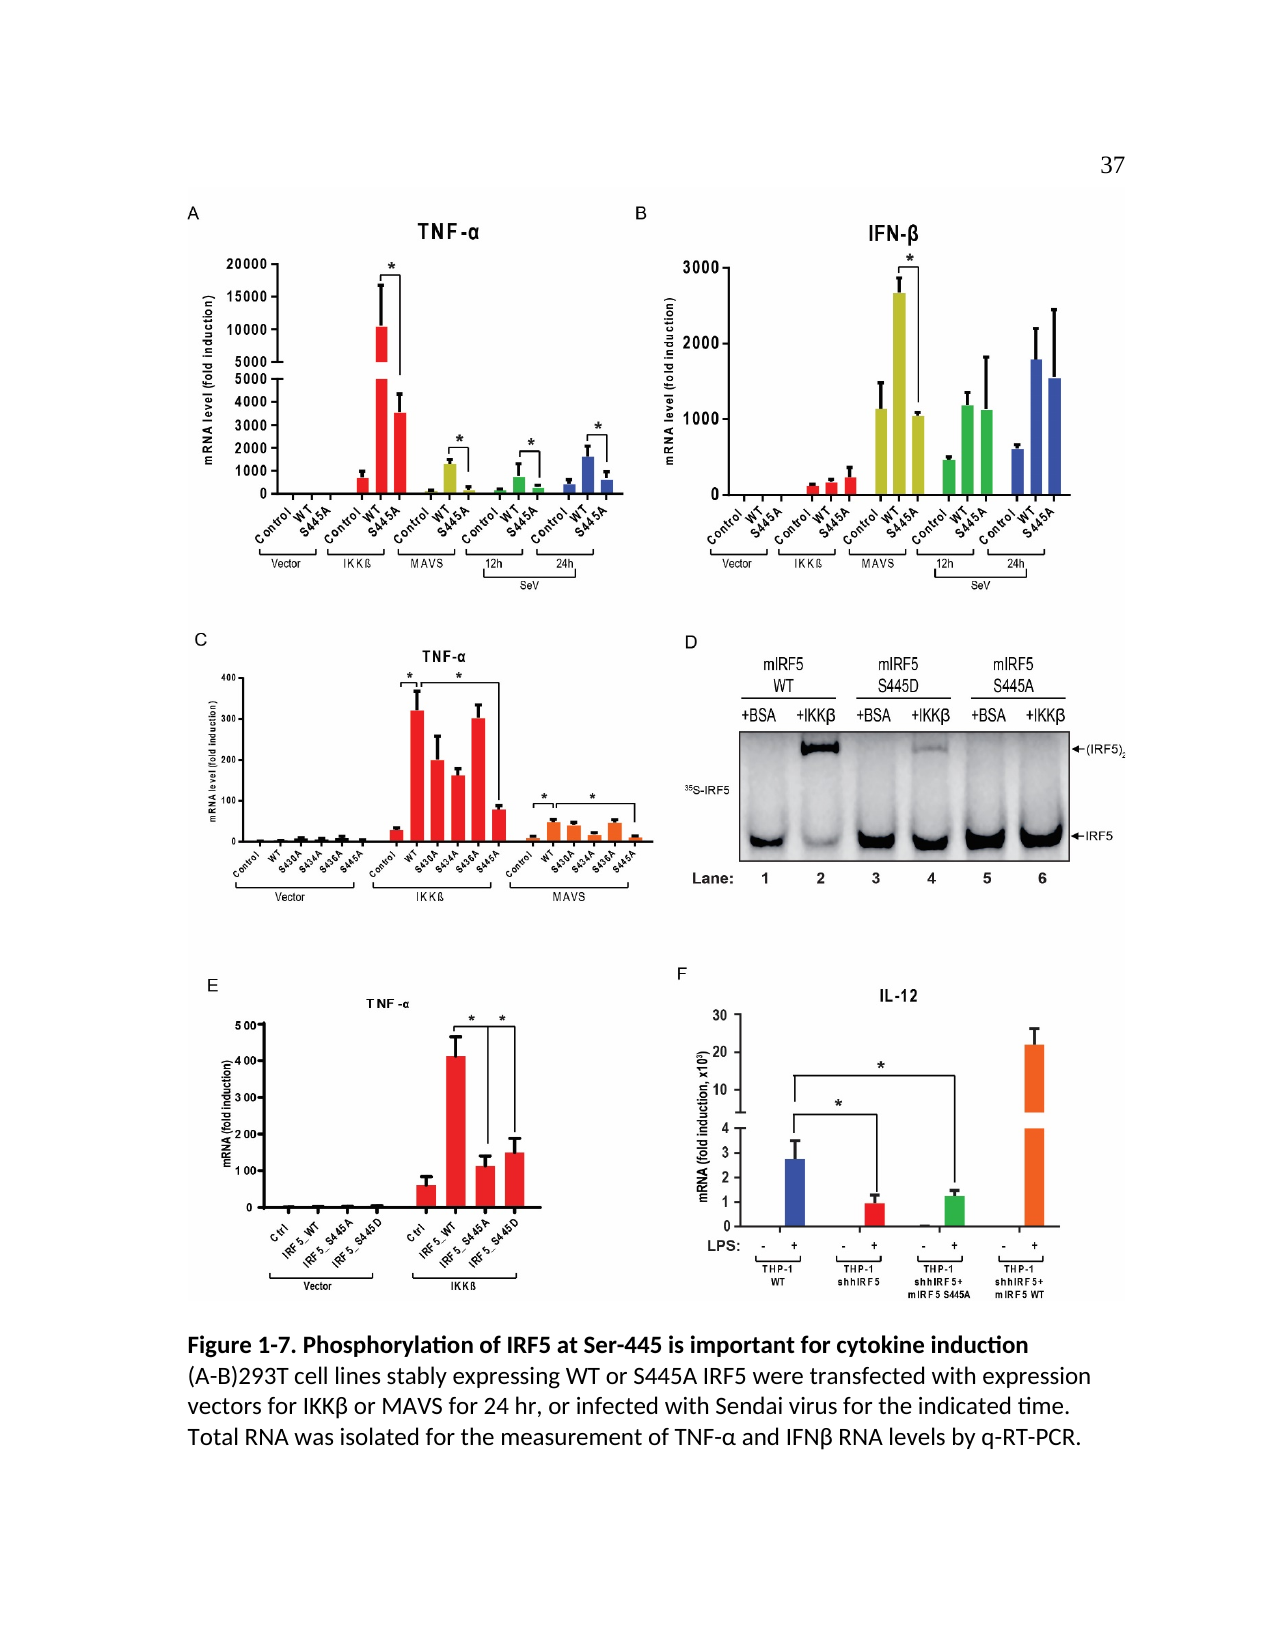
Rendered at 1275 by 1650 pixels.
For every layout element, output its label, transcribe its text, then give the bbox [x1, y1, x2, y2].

picture [187, 187, 1125, 1301]
text (A-B)293T cell lines stably expressing WT or S445A IRF5 were transfected with expression vectors for IKKβ or MAVS for 24 hr, or infected with Sendai virus for the indicated time. Total RNA was isolated for the measurement of TNF-α and IFNβ RNA levels by q-RT-PCR. [187, 1360, 1125, 1451]
text Figure 1-7. Phosphorylation of IRF5 at Ser-445 is important for cytokine induction [187, 1329, 1125, 1360]
